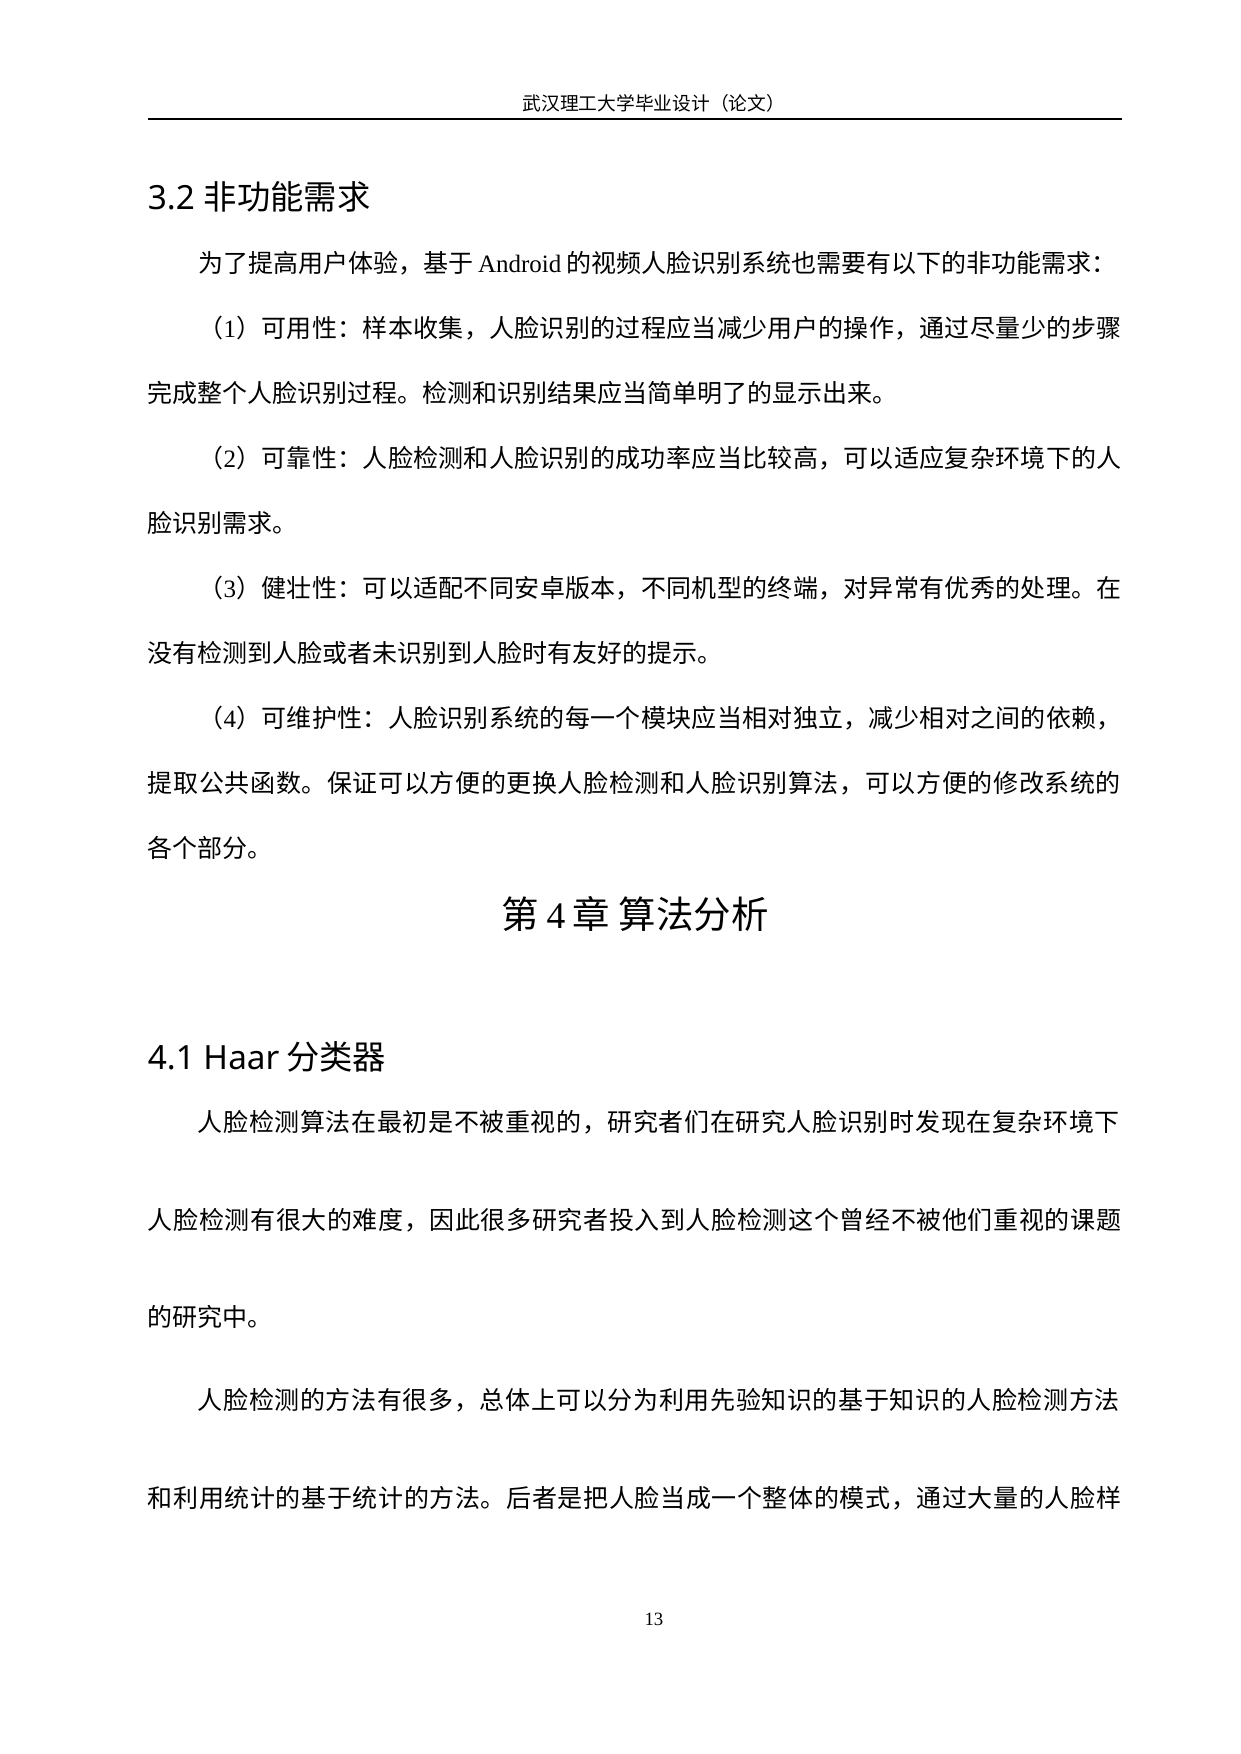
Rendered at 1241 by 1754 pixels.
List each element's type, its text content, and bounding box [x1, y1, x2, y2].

text （1）可用性：样本收集，人脸识别的过程应当减少用户的操作，通过尽量少的步骤完成整个人脸识别过程。检测和识别结果应当简单明了的显示出来。 [148, 294, 1122, 424]
subtitle 3.2 非功能需求 [148, 163, 1122, 228]
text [148, 1366, 1122, 1529]
text （2）可靠性：人脸检测和人脸识别的成功率应当比较高，可以适应复杂环境下的人脸识别需求。 [148, 424, 1122, 554]
text （3）健壮性：可以适配不同安卓版本，不同机型的终端，对异常有优秀的处理。在没有检测到人脸或者未识别到人脸时有友好的提示。 [148, 554, 1122, 684]
subtitle 4.1 Haar分类器 [148, 1022, 1122, 1087]
text 为了提高用户体验，基于Android的视频人脸识别系统也需要有以下的非功能需求： [148, 229, 1122, 294]
text （4）可维护性：人脸识别系统的每一个模块应当相对独立，减少相对之间的依赖，提取公共函数。保证可以方便的更换人脸检测和人脸识别算法，可以方便的修改系统的各个部分。 [148, 684, 1122, 879]
subtitle 第4章 算法分析 [148, 880, 1122, 945]
text 人脸检测算法在最初是不被重视的，研究者们在研究人脸识别时发现在复杂环境下人脸检测有很大的难度，因此很多研究者投入到人脸检测这个曾经不被他们重视的课题的研究中。 [148, 1088, 1122, 1348]
